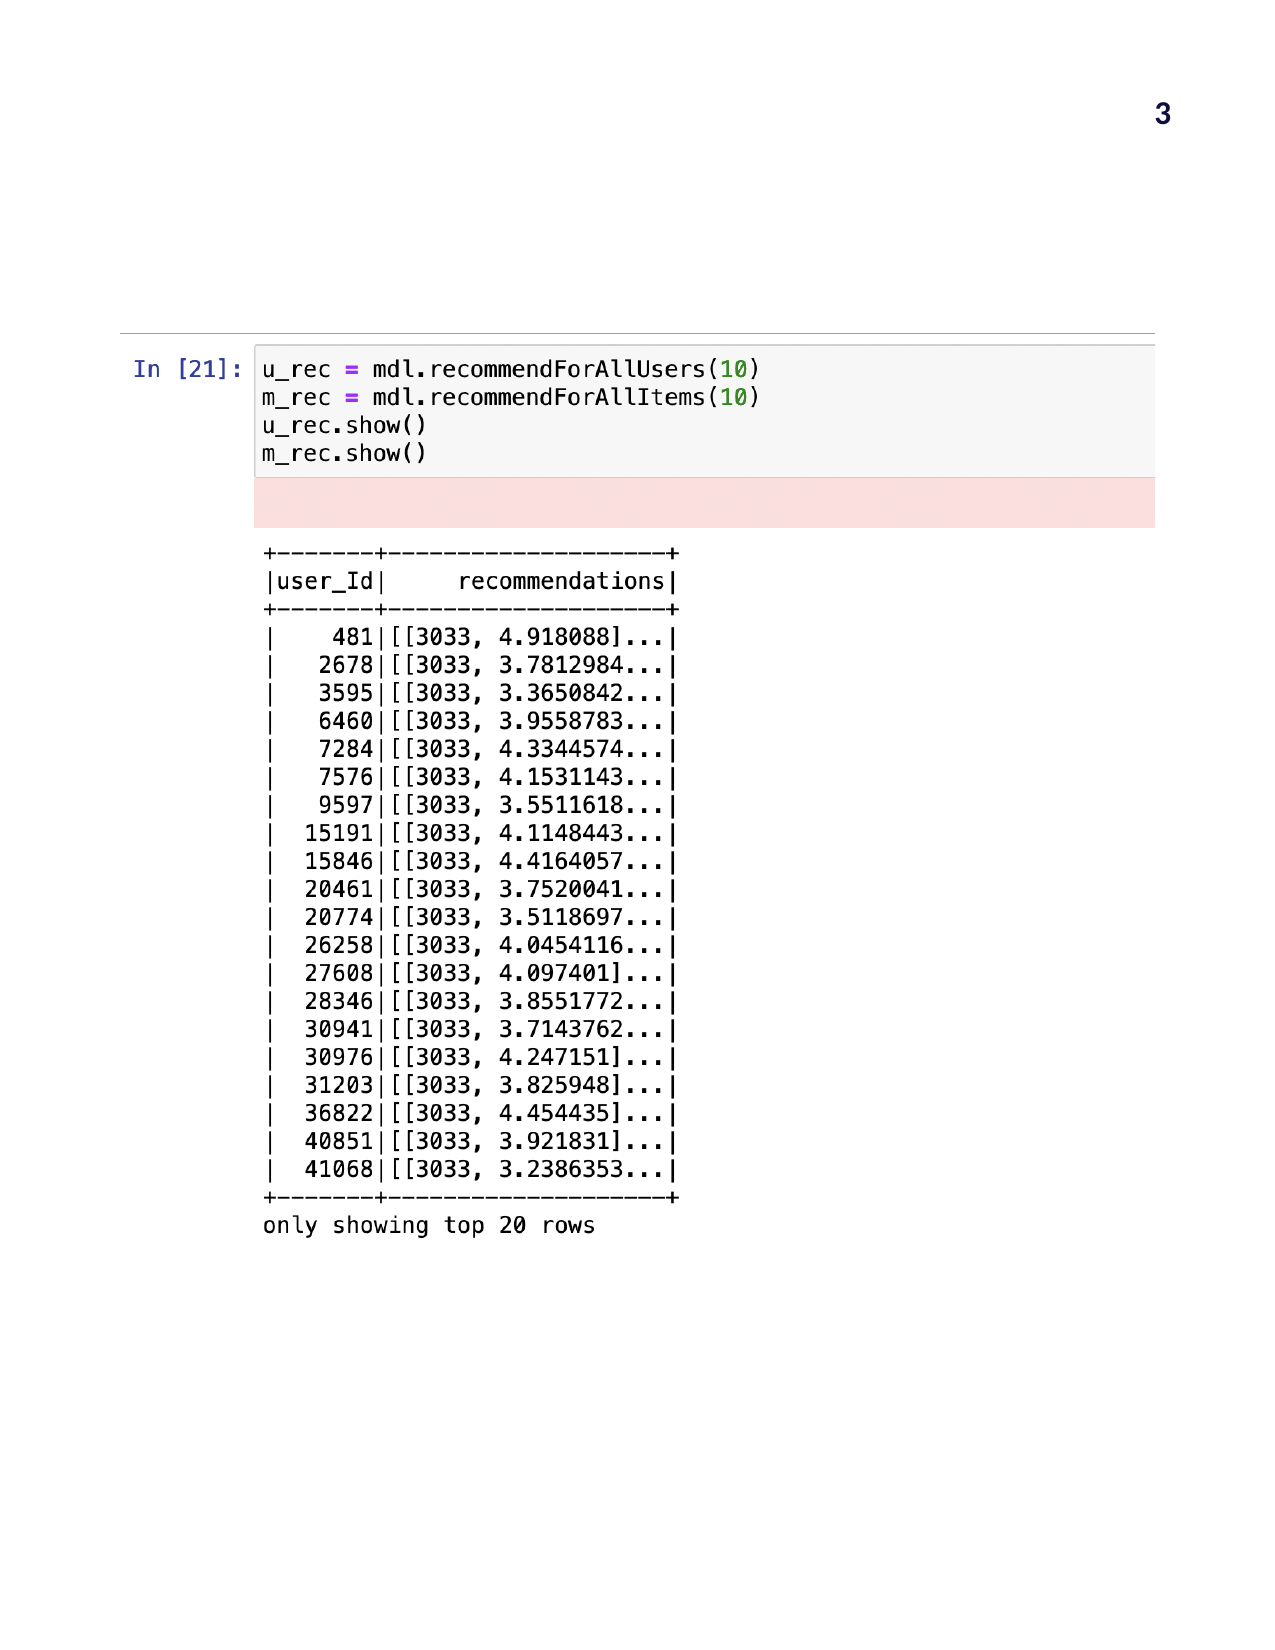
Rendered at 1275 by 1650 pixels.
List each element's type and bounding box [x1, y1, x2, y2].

picture [120, 333, 1155, 1259]
